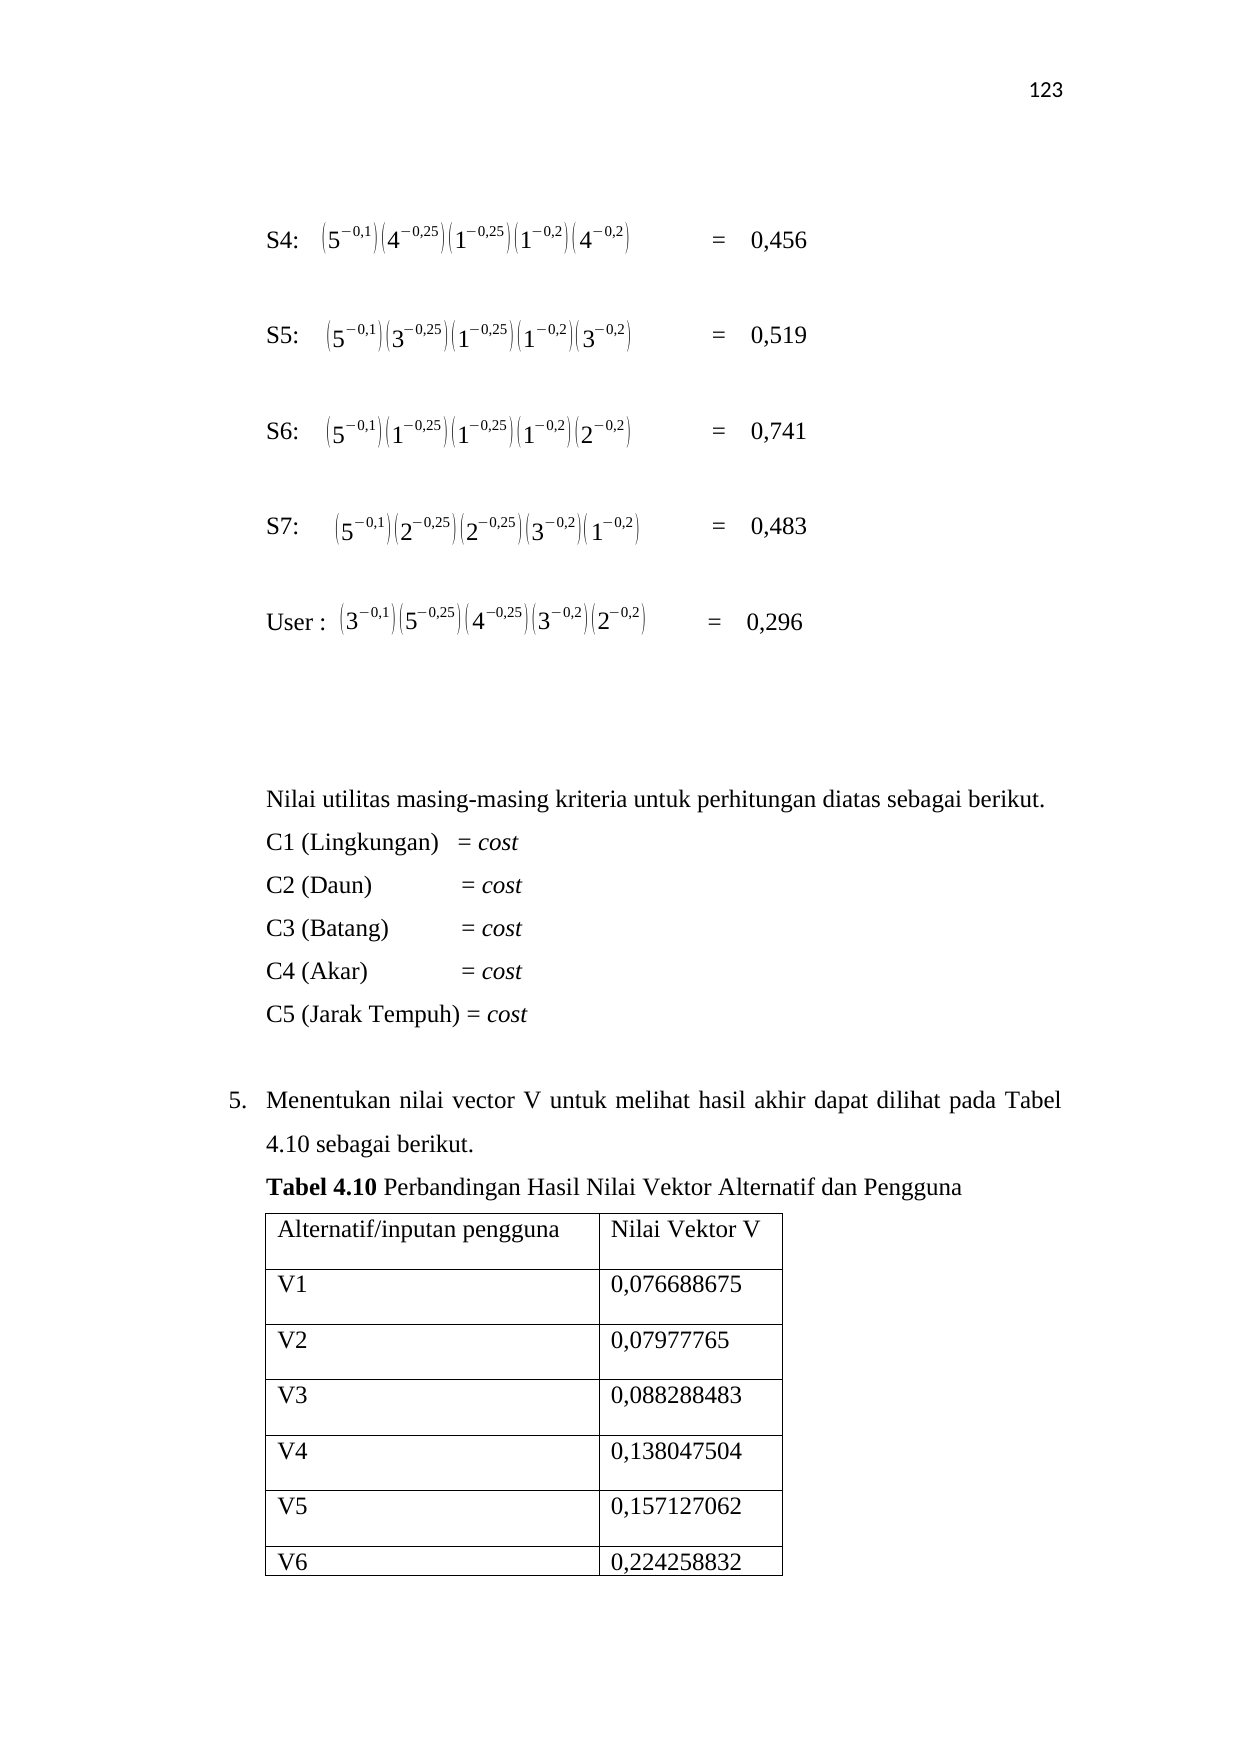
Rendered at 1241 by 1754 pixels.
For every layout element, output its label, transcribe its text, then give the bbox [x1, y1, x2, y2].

table_cell 0,07977765 [600, 1325, 782, 1379]
list C1 (Lingkungan) = cost [236, 827, 1063, 856]
table_cell V6 [266, 1547, 599, 1575]
text User : = 0,296 [266, 607, 1063, 635]
table_header Alternatif/inputan pengguna [266, 1214, 599, 1268]
text S6: = 0,741 [266, 416, 1063, 444]
list C2 (Daun) = cost [236, 870, 1063, 899]
text S4: = 0,456 [266, 225, 1063, 254]
table_cell 0,138047504 [600, 1436, 782, 1490]
table_cell 0,088288483 [600, 1380, 782, 1435]
table_cell V2 [266, 1325, 599, 1379]
list Tabel 4.10 Perbandingan Hasil Nilai Vektor Alternatif dan Pengguna [266, 1172, 1063, 1201]
text S5: = 0,519 [266, 320, 1063, 349]
list C5 (Jarak Tempuh) = cost [236, 999, 1063, 1028]
list Nilai utilitas masing-masing kriteria untuk perhitungan diatas sebagai berikut. [236, 784, 1063, 812]
table_cell V5 [266, 1491, 599, 1546]
table_cell V3 [266, 1380, 599, 1435]
text S7: = 0,483 [266, 511, 1063, 540]
table_header Nilai Vektor V [600, 1214, 782, 1268]
table_cell 0,224258832 [600, 1547, 782, 1575]
list C4 (Akar) = cost [236, 956, 1063, 985]
list C3 (Batang) = cost [236, 913, 1063, 942]
table_cell 0,076688675 [600, 1270, 782, 1324]
list Menentukan nilai vector V untuk melihat hasil akhir dapat dilihat pada Tabel 4.10 sebagai berikut. [228, 1086, 1063, 1157]
table_cell V4 [266, 1436, 599, 1490]
table_cell 0,157127062 [600, 1491, 782, 1546]
table_cell V1 [266, 1270, 599, 1324]
